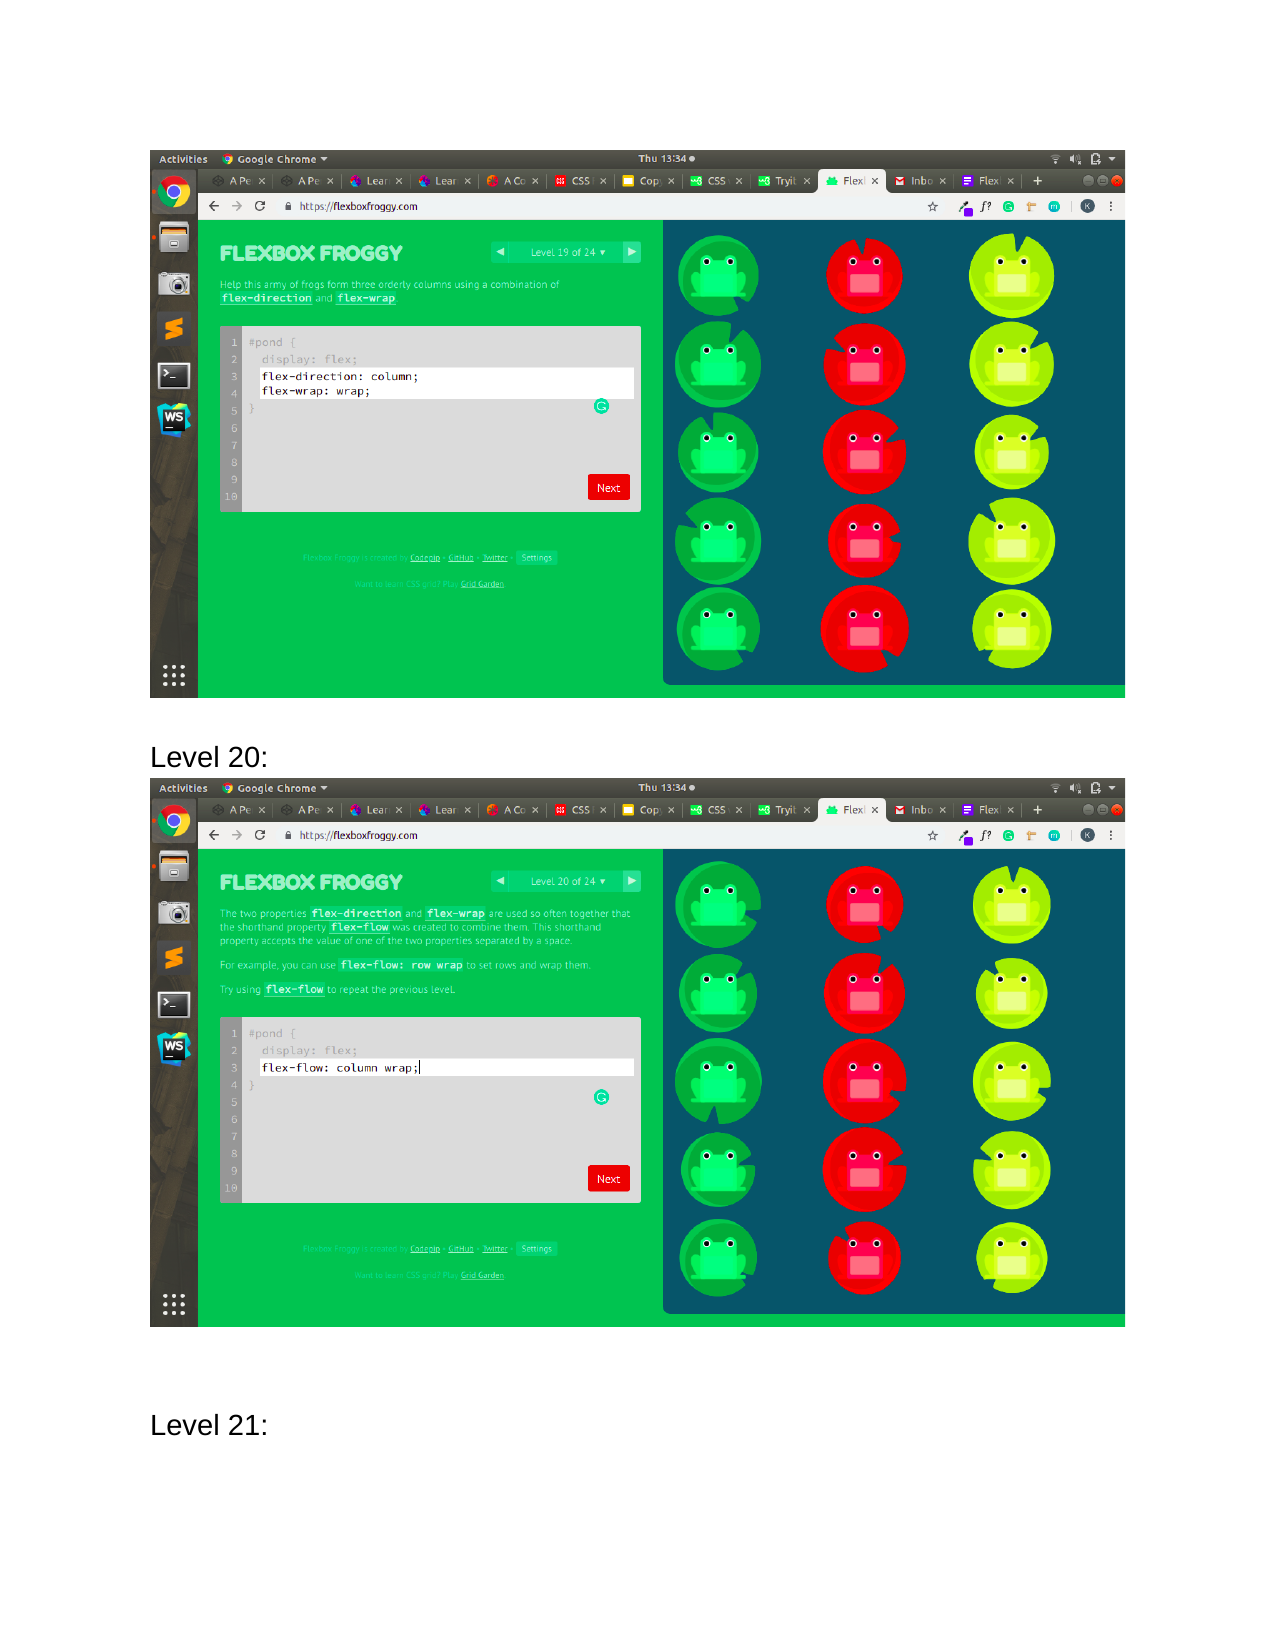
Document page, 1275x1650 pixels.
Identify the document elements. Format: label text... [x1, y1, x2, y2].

picture [969, 498, 1055, 584]
picture [824, 954, 904, 1033]
picture [974, 1132, 1050, 1209]
picture [676, 1039, 761, 1123]
picture [824, 1039, 906, 1123]
picture [970, 322, 1053, 406]
picture [679, 236, 758, 315]
picture [977, 1223, 1047, 1292]
picture [821, 586, 908, 672]
picture [150, 150, 1125, 698]
picture [676, 862, 760, 947]
text Level 20: [150, 740, 1125, 774]
picture [679, 955, 756, 1032]
picture [823, 410, 905, 494]
picture [829, 504, 900, 577]
picture [676, 498, 761, 584]
picture [973, 590, 1051, 668]
picture [680, 1220, 756, 1296]
picture [677, 588, 759, 670]
picture [823, 1128, 906, 1211]
picture [976, 959, 1047, 1028]
picture [827, 239, 902, 313]
picture [973, 1042, 1050, 1120]
picture [827, 867, 903, 942]
picture [829, 1222, 900, 1294]
picture [681, 1133, 755, 1206]
picture [824, 324, 905, 405]
text Level 21: [150, 1408, 1125, 1441]
picture [150, 778, 1125, 1327]
picture [969, 234, 1054, 318]
picture [975, 415, 1048, 489]
picture [679, 413, 758, 492]
picture [676, 322, 760, 407]
picture [974, 867, 1050, 943]
